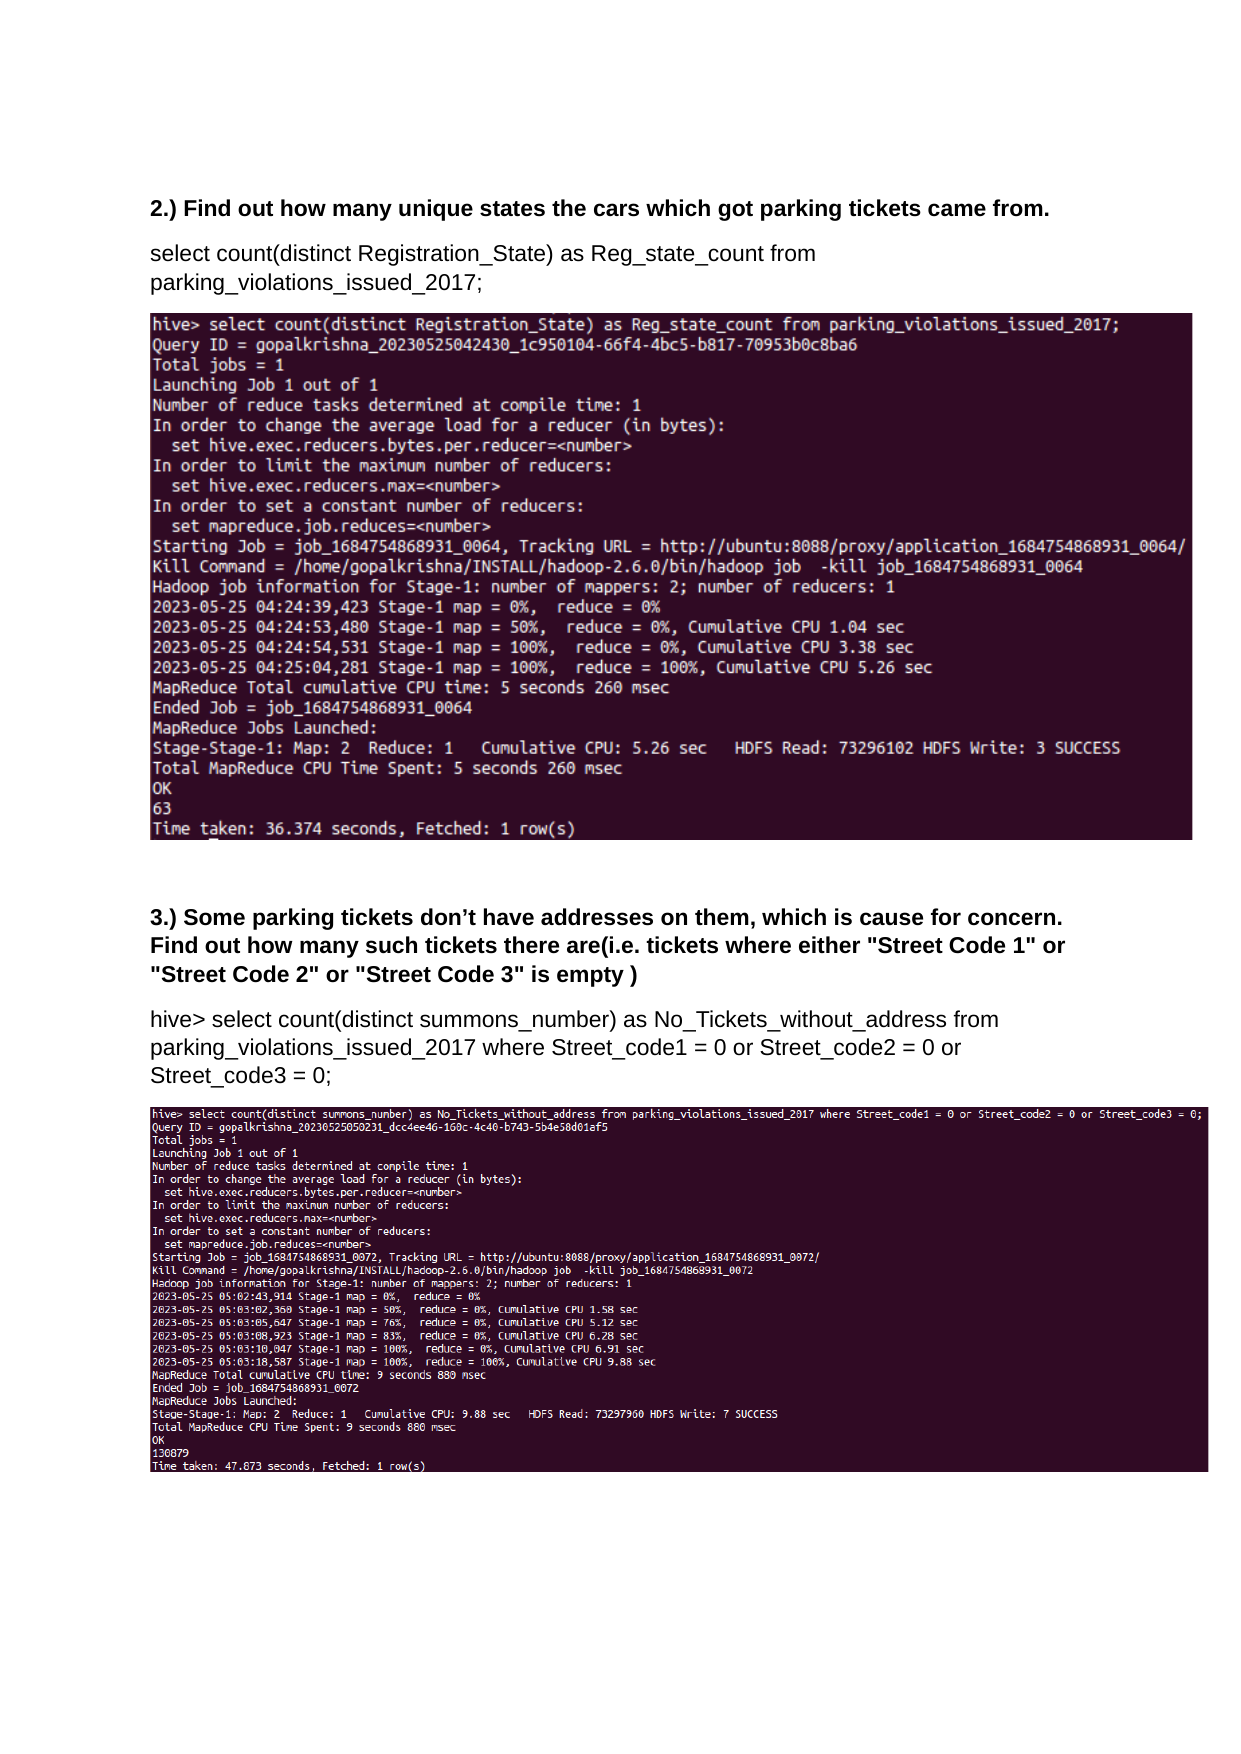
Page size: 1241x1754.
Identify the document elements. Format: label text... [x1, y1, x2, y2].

text select count(distinct Registration_State) as Reg_state_count from parking_violations_issued_2017; [150, 240, 1090, 295]
text hive> select count(distinct summons_number) as No_Tickets_without_address from parking_violations_issued_2017 where Street_code1 = 0 or Street_code2 = 0 or Street_code3 = 0; [150, 1006, 1090, 1089]
picture [150, 313, 1193, 840]
picture [150, 1107, 1209, 1472]
text 2.) Find out how many unique states the cars which got parking tickets came from. [150, 195, 1090, 221]
text 3.) Some parking tickets don’t have addresses on them, which is cause for concern. Find out how many such tickets there are(i.e. tickets where either "Street Code 1" or "Street Code 2" or "Street Code 3" is empty ) [150, 904, 1090, 987]
